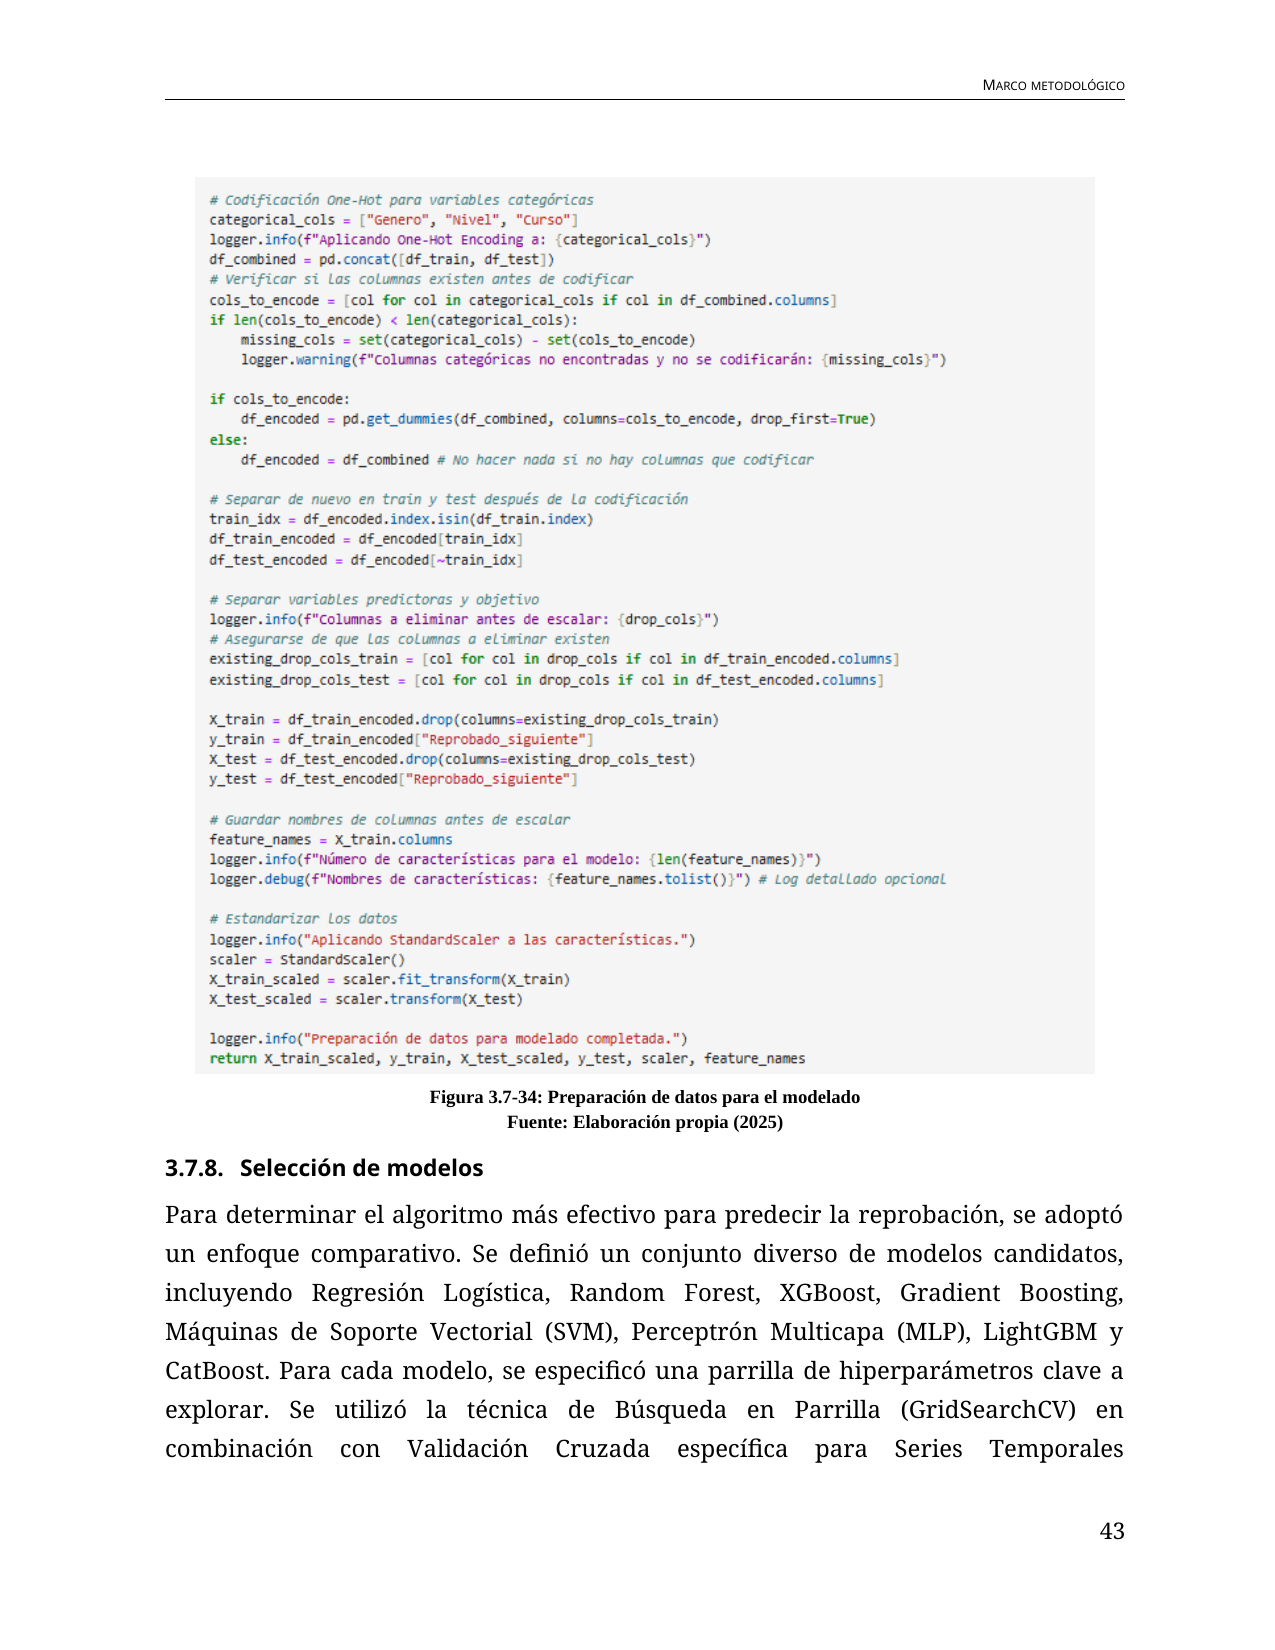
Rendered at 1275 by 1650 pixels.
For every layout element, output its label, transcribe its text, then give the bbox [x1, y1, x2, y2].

text Fuente: Elaboración propia (2025) [165, 1111, 1125, 1133]
picture [195, 177, 1095, 1074]
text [165, 1198, 1125, 1465]
subtitle Selección de modelos [165, 1152, 1125, 1183]
